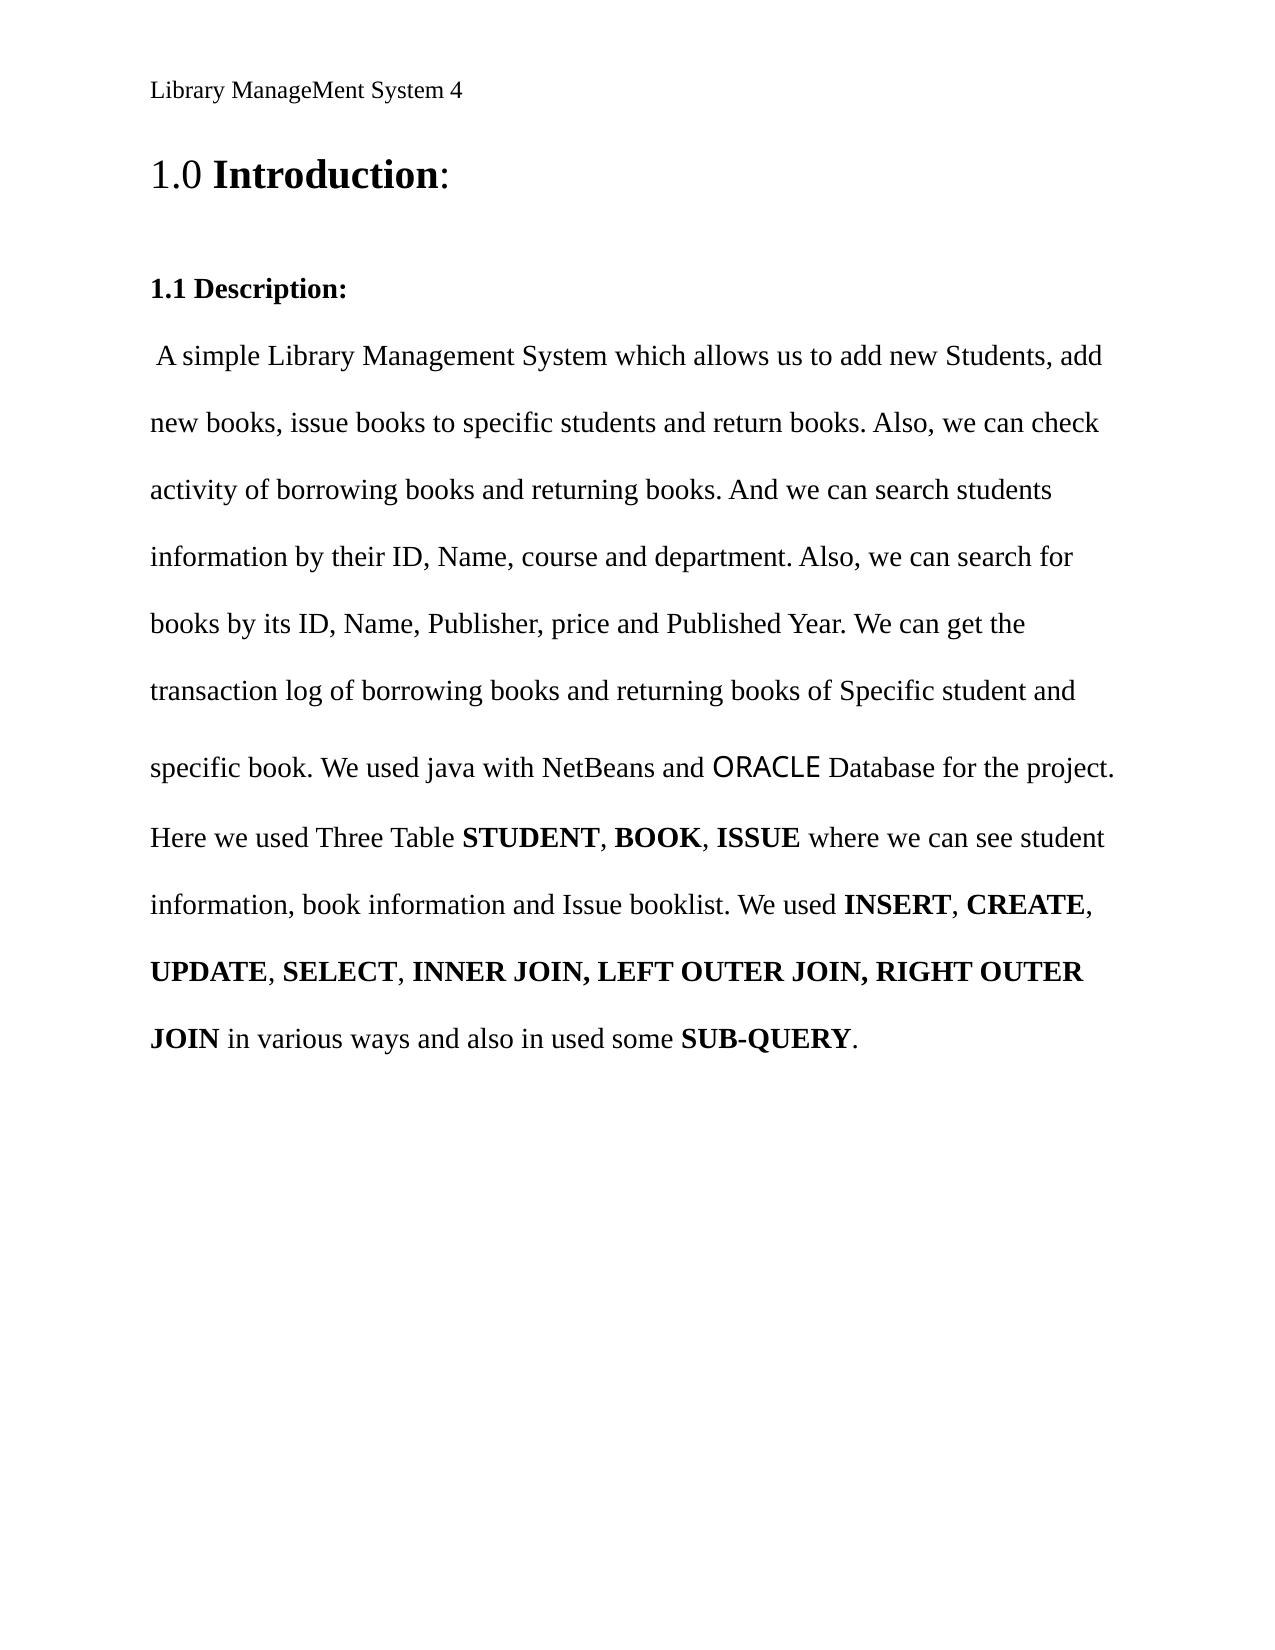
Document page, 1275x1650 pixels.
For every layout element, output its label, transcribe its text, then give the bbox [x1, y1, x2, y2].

text A simple Library Management System which allows us to add new Students, add new books, issue books to specific students and return books. Also, we can check activity of borrowing books and returning books. And we can search students information by their ID, Name, course and department. Also, we can search for books by its ID, Name, Publisher, price and Published Year. We can get the transaction log of borrowing books and returning books of Specific student and specific book. We used java with NetBeans and ORACLE Database for the project. Here we used Three Table STUDENT, BOOK, ISSUE where we can see student information, book information and Issue booklist. We used INSERT, CREATE, UPDATE, SELECT, INNER JOIN, LEFT OUTER JOIN, RIGHT OUTER JOIN in various ways and also in used some SUB-QUERY. [150, 338, 1125, 1054]
title 1.0 Introduction: [150, 150, 1125, 198]
text 1.1 Description: [150, 271, 1125, 304]
